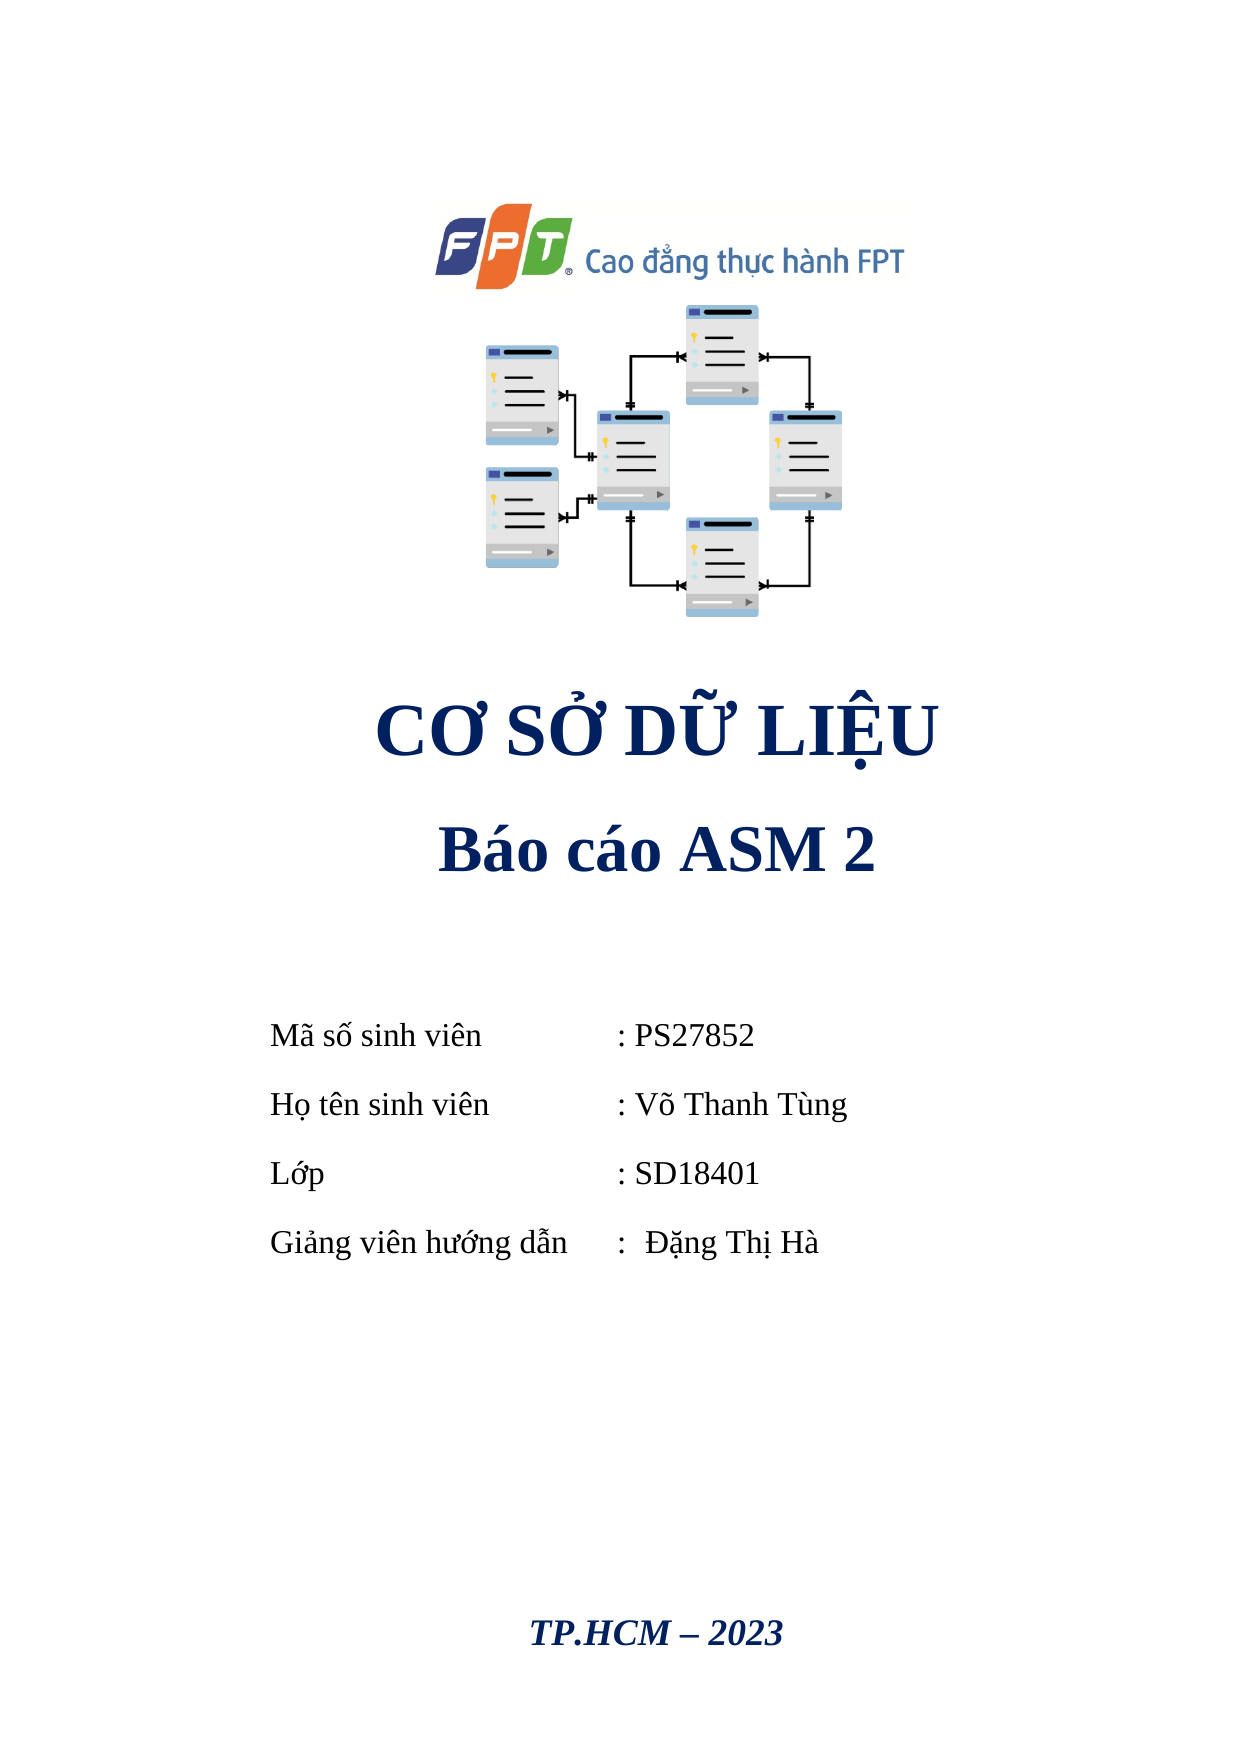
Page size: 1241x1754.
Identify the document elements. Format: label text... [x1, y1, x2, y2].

text Lớp : SD18401 [270, 1153, 1120, 1191]
text Mã số sinh viên : PS27852 [270, 1015, 1120, 1053]
picture [485, 305, 842, 617]
text CƠ SỞ DỮ LIỆU [195, 685, 1120, 771]
text Báo cáo ASM 2 [195, 809, 1120, 886]
text Họ tên sinh viên : Võ Thanh Tùng [270, 1084, 1120, 1122]
text Giảng viên hướng dẫn : Đặng Thị Hà [270, 1222, 1120, 1260]
picture [432, 201, 913, 294]
